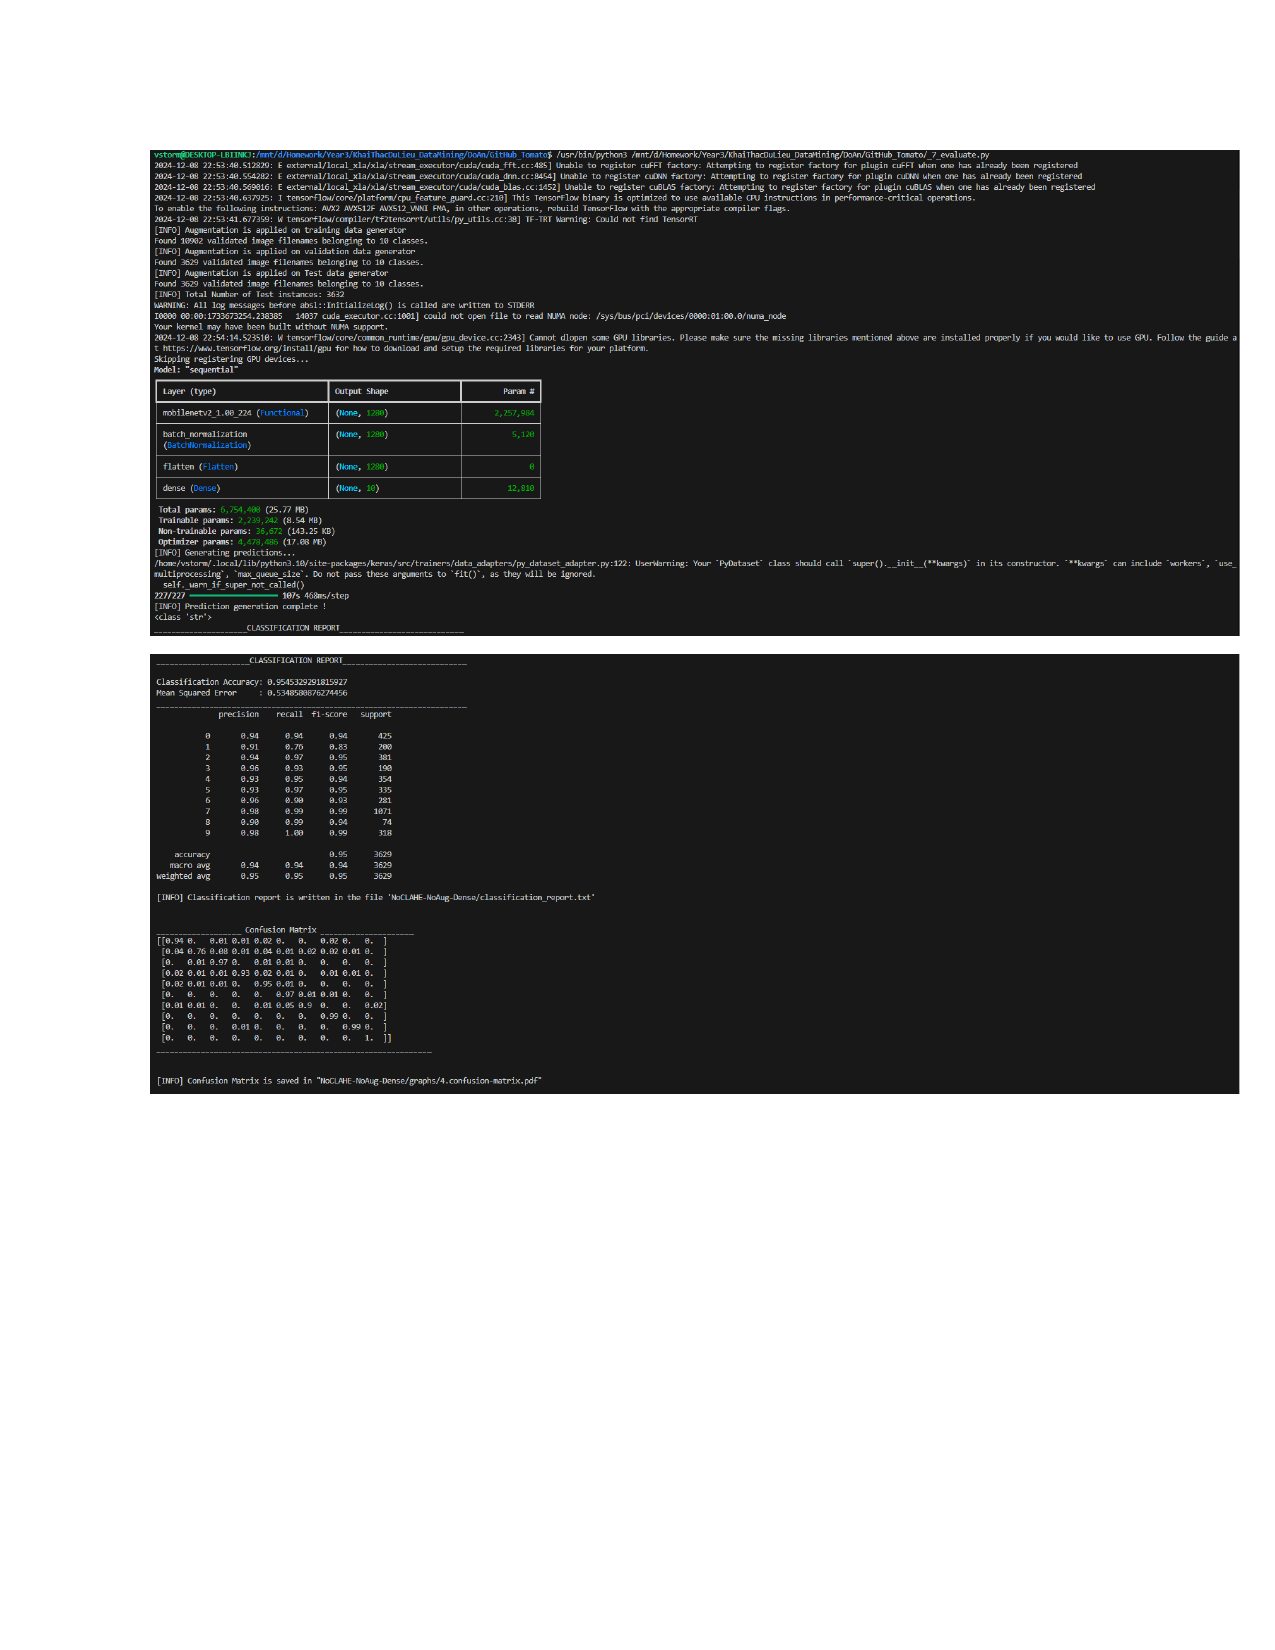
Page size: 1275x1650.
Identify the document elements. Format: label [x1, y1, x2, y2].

picture [150, 654, 1240, 1094]
picture [150, 150, 1240, 636]
